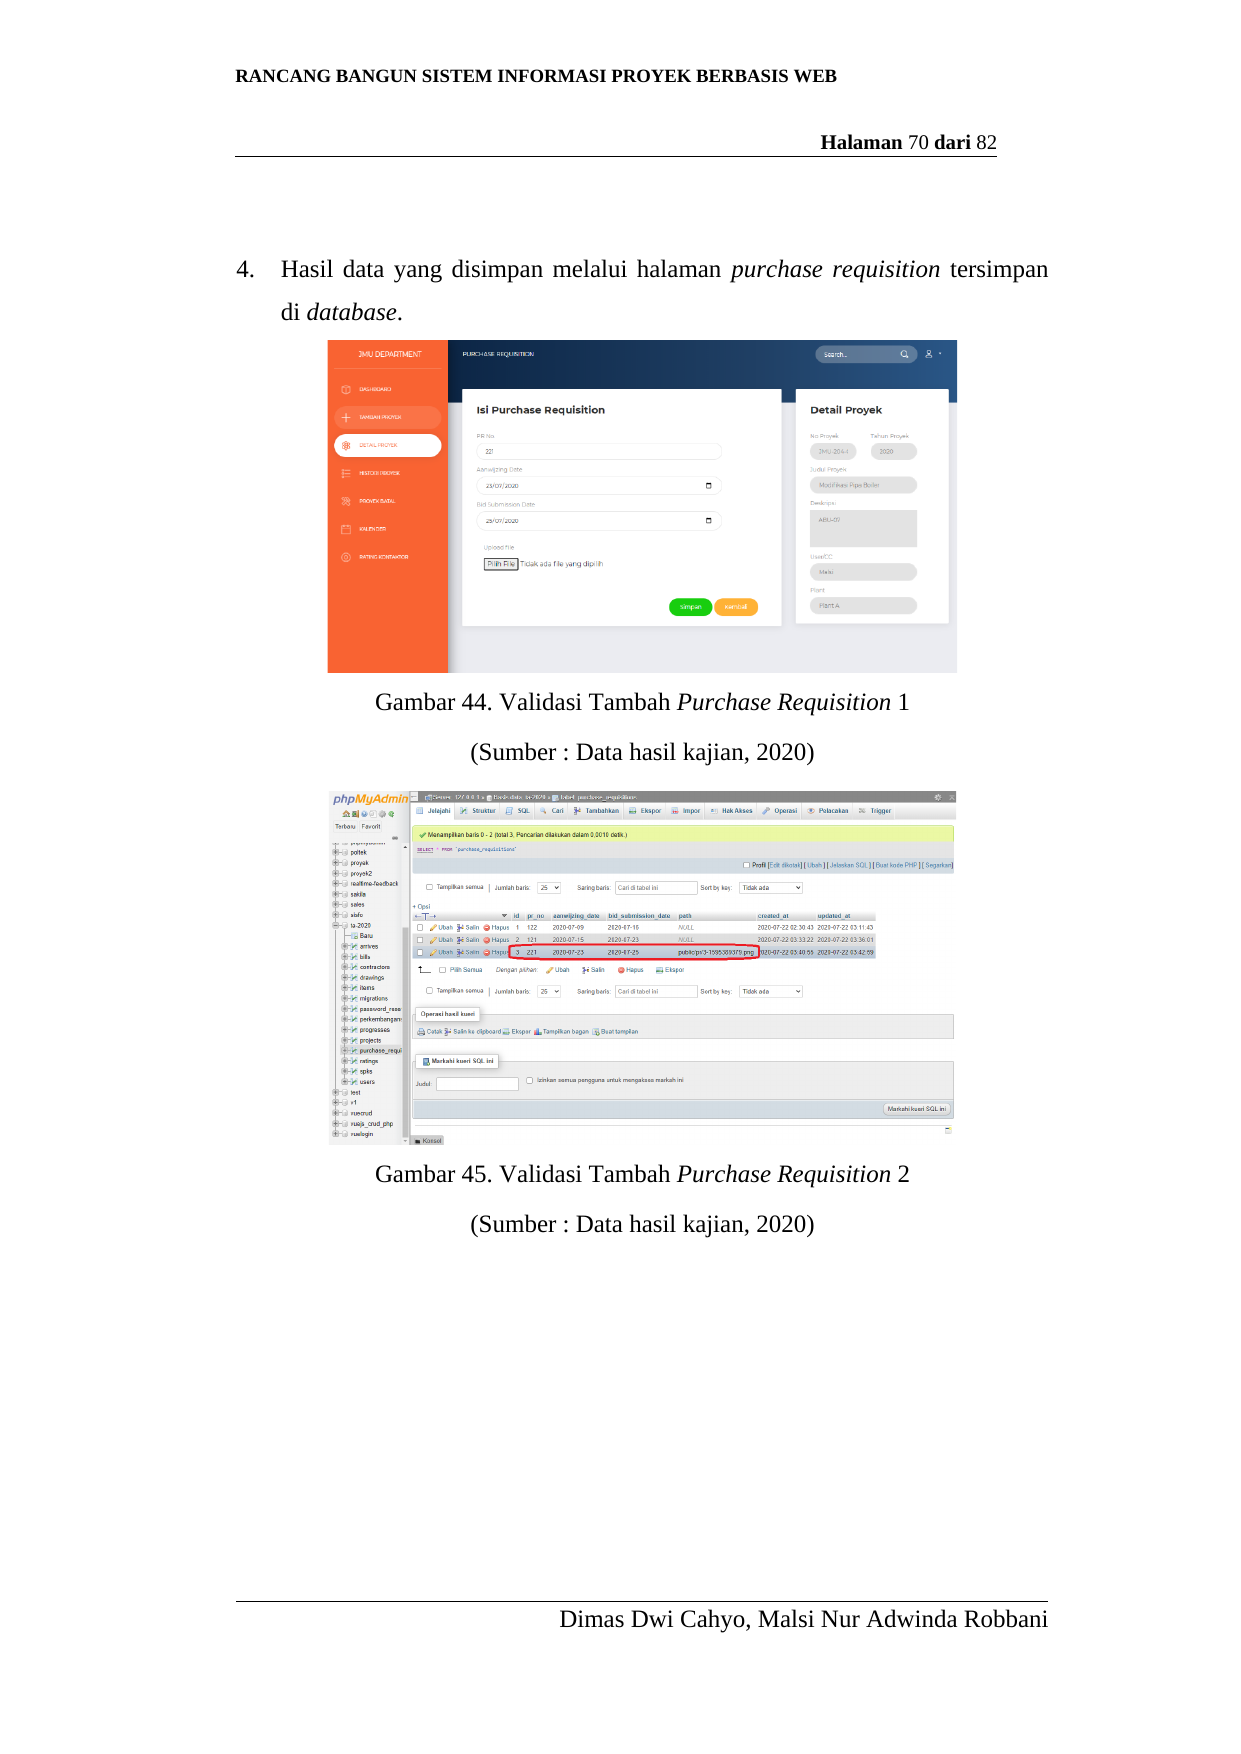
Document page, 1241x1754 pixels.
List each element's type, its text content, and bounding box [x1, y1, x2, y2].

text (Sumber : Data hasil kajian, 2020) [236, 737, 1048, 765]
picture [327, 340, 958, 673]
list Hasil data yang disimpan melalui halaman purchase requisition tersimpan di database. [236, 254, 1048, 326]
text (Sumber : Data hasil kajian, 2020) [236, 1209, 1048, 1237]
picture [328, 791, 957, 1145]
